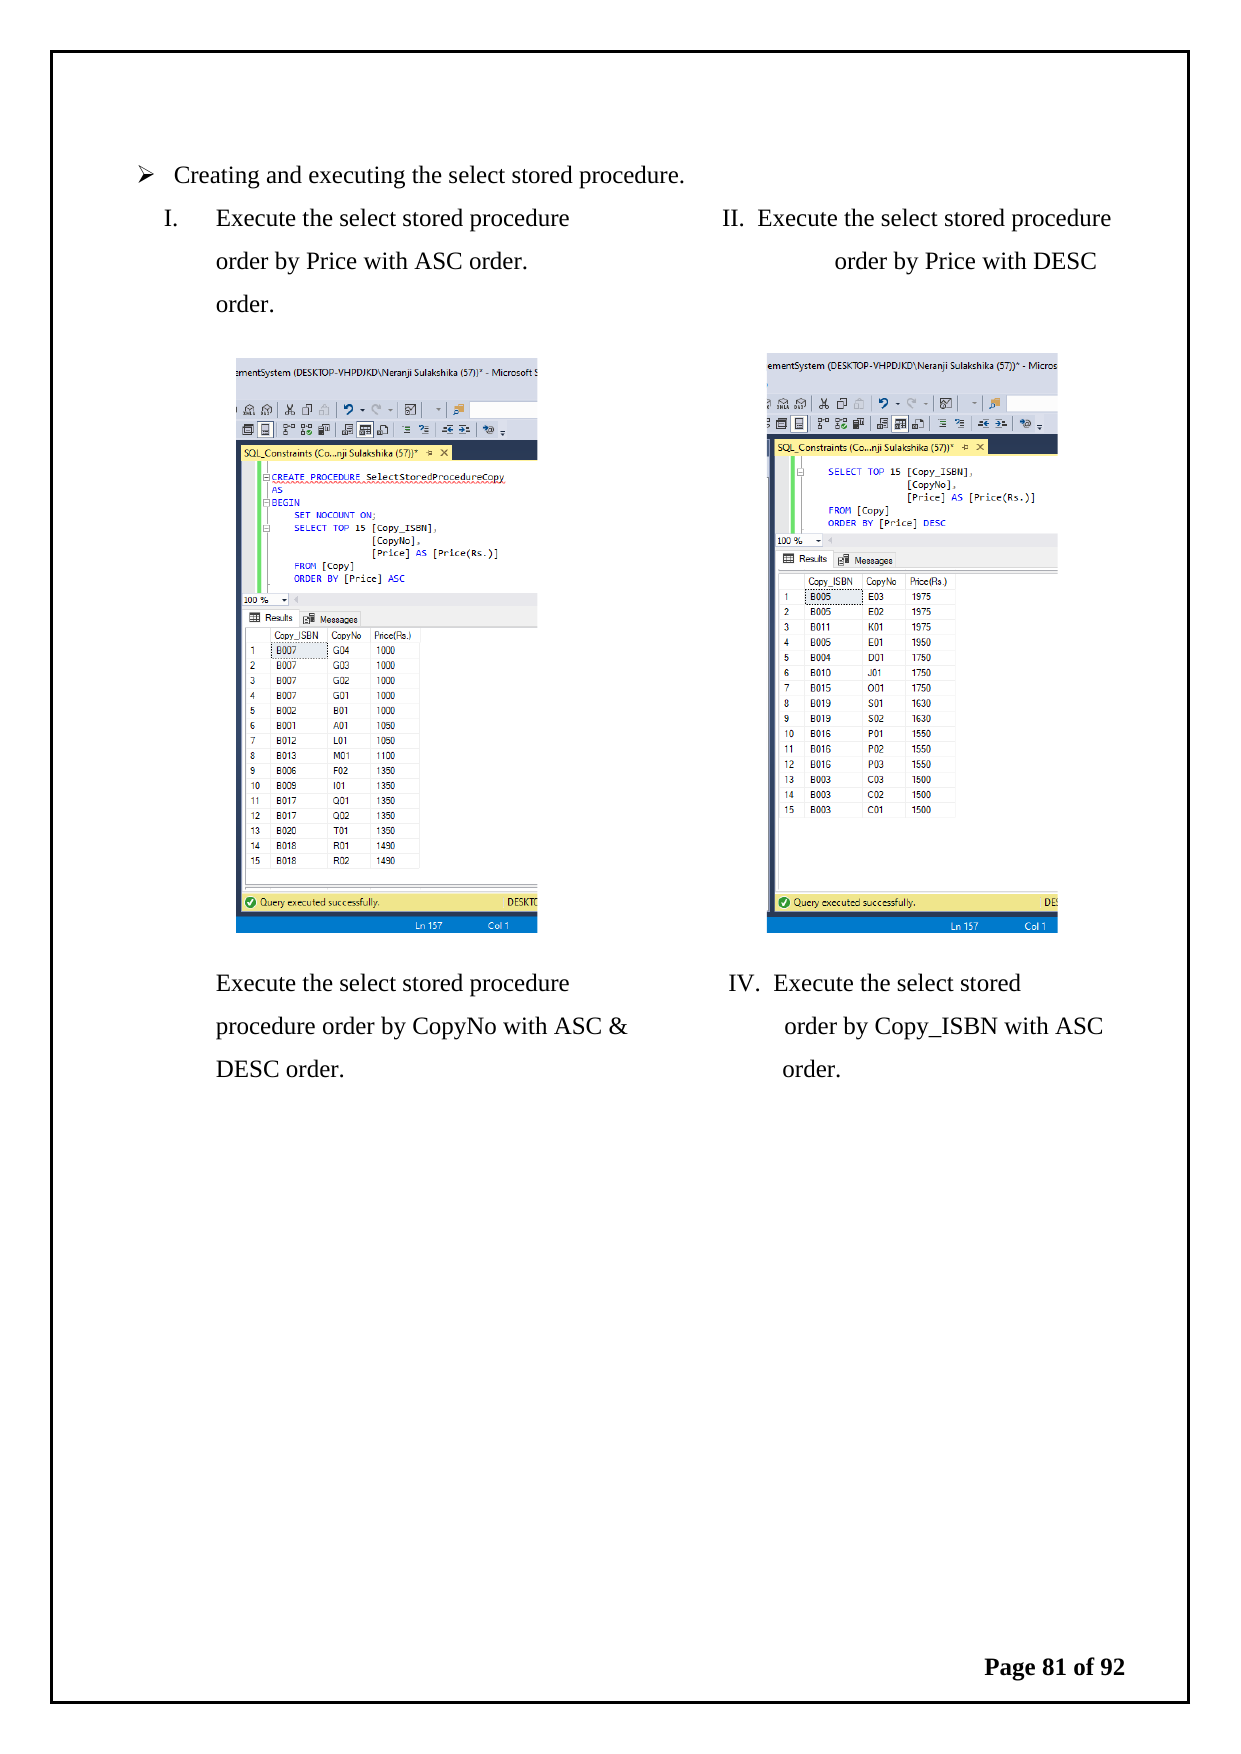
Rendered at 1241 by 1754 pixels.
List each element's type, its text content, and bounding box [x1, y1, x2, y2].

list Execute the select stored procedure II. Execute the select stored procedure [178, 203, 1125, 232]
list Creating and executing the select stored procedure. [136, 160, 1125, 189]
picture [236, 358, 538, 933]
list Execute the select stored procedure IV. Execute the select stored procedure order by CopyNo with ASC & order by Copy_ISBN with ASC DESC order. order. [216, 968, 1125, 1083]
list order by Price with ASC order. order by Price with DESC order. [216, 246, 1125, 318]
picture [766, 353, 1058, 933]
